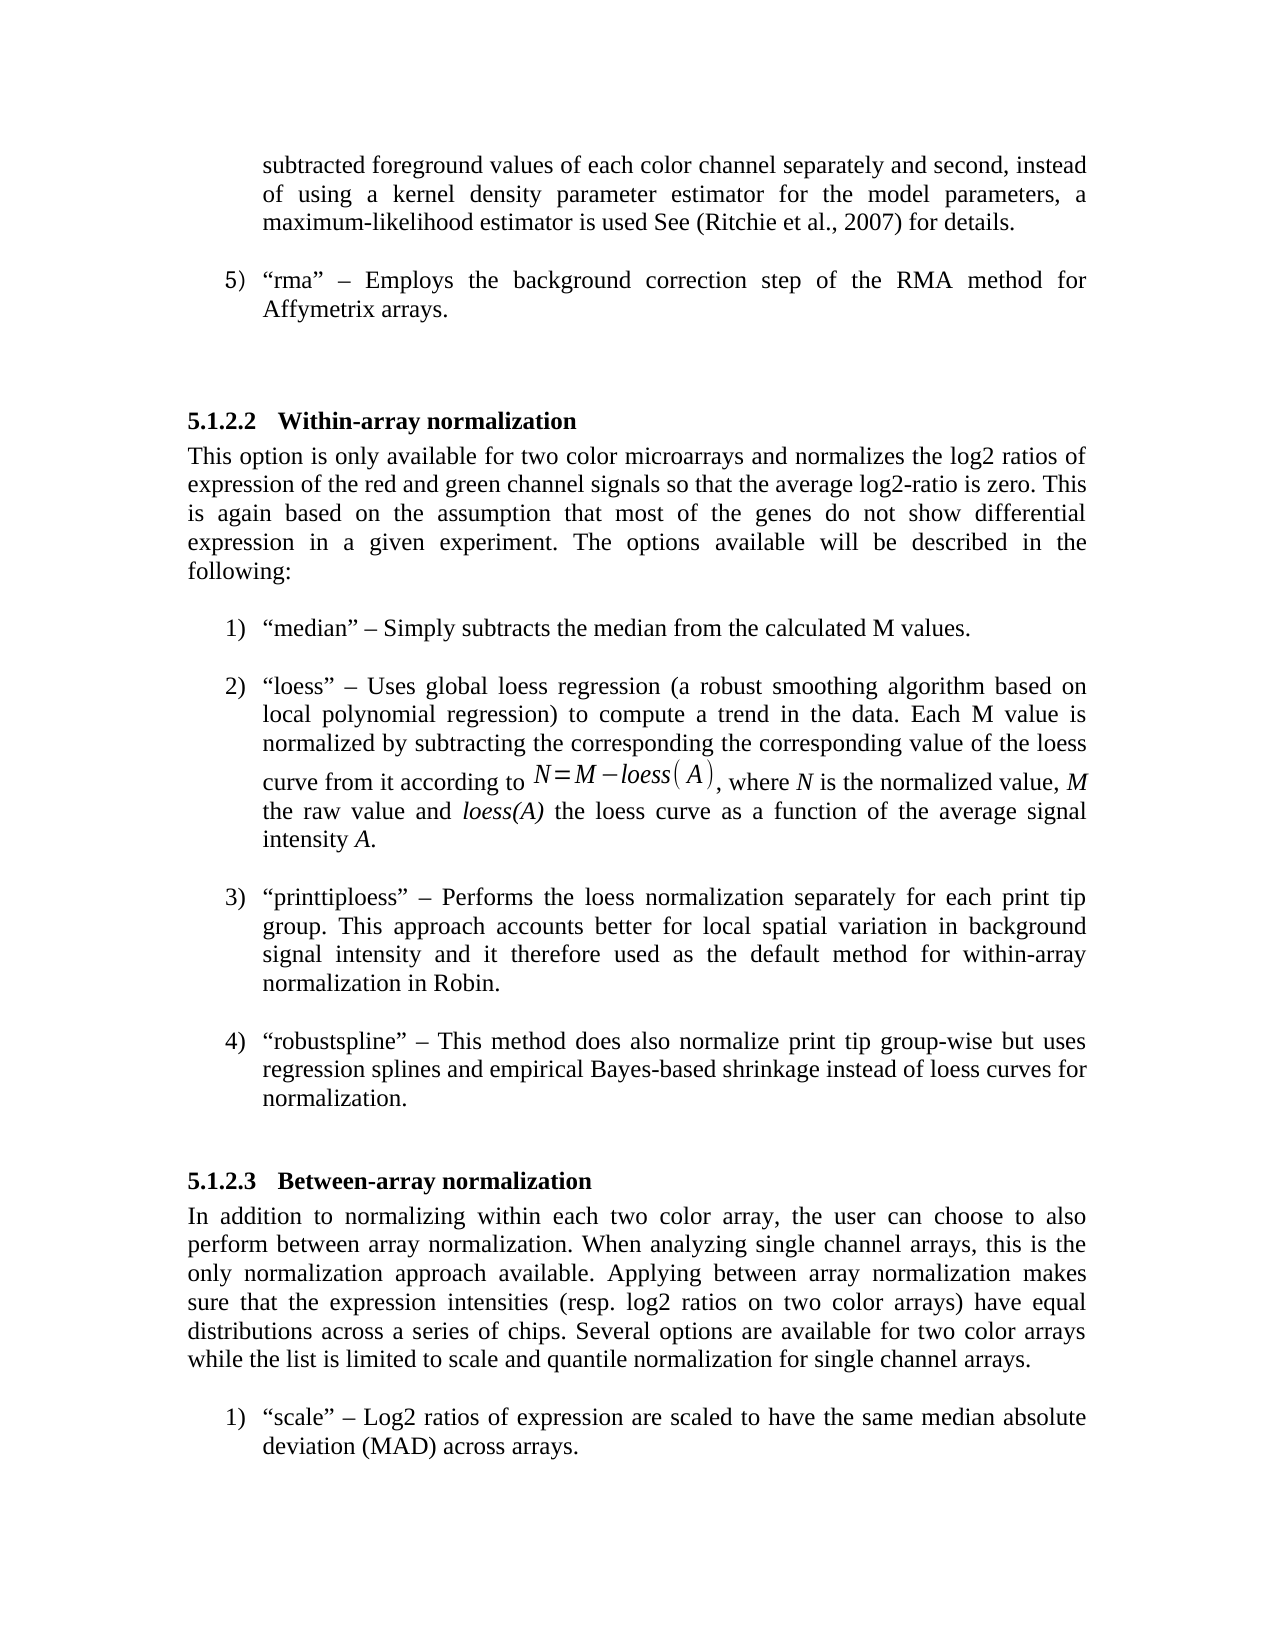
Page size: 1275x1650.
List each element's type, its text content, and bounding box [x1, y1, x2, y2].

list “scale” – Log2 ratios of expression are scaled to have the same median absolute deviation (MAD) across arrays. [225, 1402, 1087, 1459]
text This option is only available for two color microarrays and normalizes the log2 ratios of expression of the red and green channel signals so that the average log2-ratio is zero. This is again based on the assumption that most of the genes do not show differential expression in a given experiment. The options available will be described in the following: [187, 441, 1087, 584]
subtitle Within-array normalization [187, 406, 1087, 434]
text In addition to normalizing within each two color array, the user can choose to also perform between array normalization. When analyzing single channel arrays, this is the only normalization approach available. Applying between array normalization makes sure that the expression intensities (resp. log2 ratios on two color arrays) have equal distributions across a series of chips. Several options are available for two color arrays while the list is limited to scale and quantile normalization for single channel arrays. [187, 1201, 1087, 1373]
subtitle Between-array normalization [187, 1166, 1087, 1194]
list “printtiploess” – Performs the loess normalization separately for each print tip group. This approach accounts better for local spatial variation in background signal intensity and it therefore used as the default method for within-array normalization in Robin. [225, 882, 1087, 997]
list “loess” – Uses global loess regression (a robust smoothing algorithm based on local polynomial regression) to compute a trend in the data. Each M value is normalized by subtracting the corresponding the corresponding value of the loess curve from it according to , where N is the normalized value, M the raw value and loess(A) the loess curve as a function of the average signal intensity A. [225, 671, 1087, 853]
list “robustspline” – This method does also normalize print tip group-wise but uses regression splines and empirical Bayes-based shrinkage instead of loss curves for normalization. [225, 1026, 1087, 1112]
list “median” – Simply subtracts the median from the calculated M values. [225, 613, 1087, 642]
